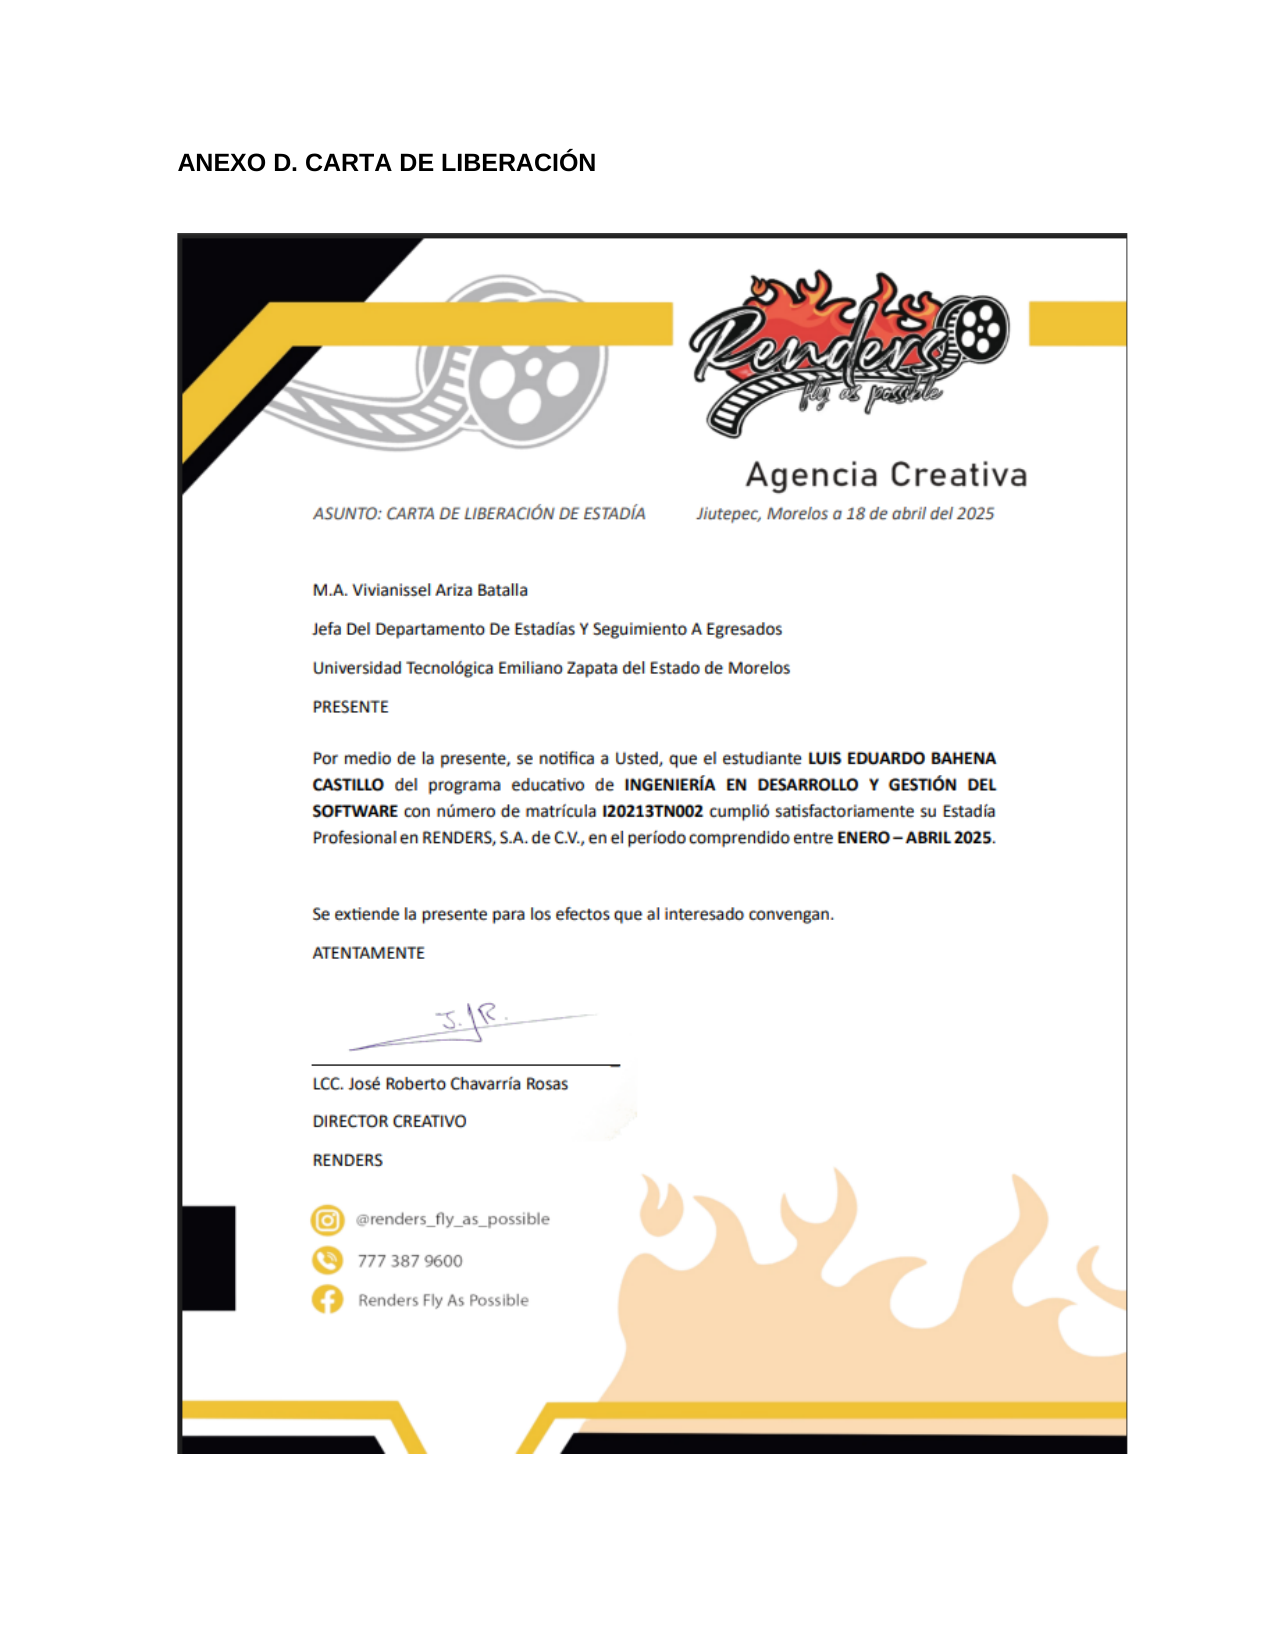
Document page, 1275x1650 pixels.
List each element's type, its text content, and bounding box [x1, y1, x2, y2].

text ANEXO D. CARTA DE LIBERACIÓN [177, 148, 1127, 176]
picture [177, 233, 1128, 1454]
